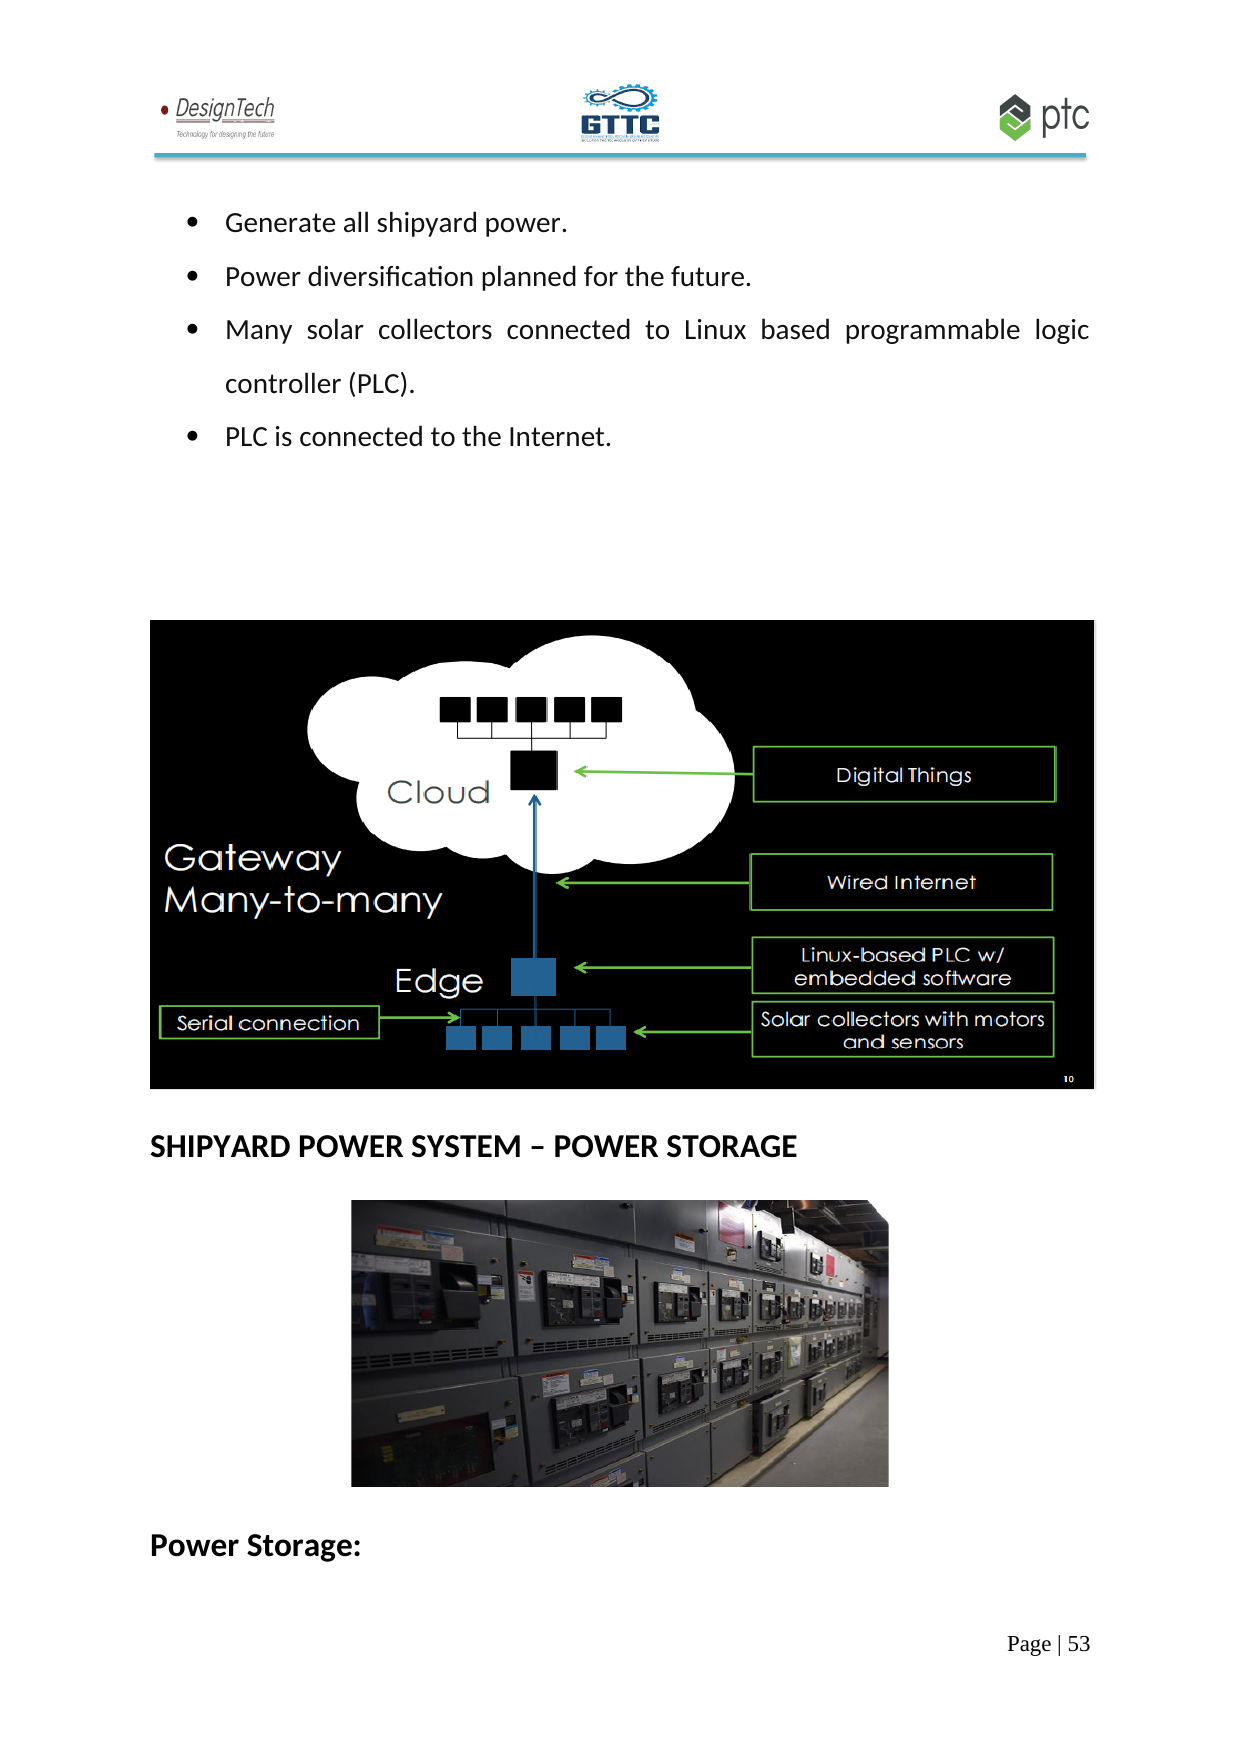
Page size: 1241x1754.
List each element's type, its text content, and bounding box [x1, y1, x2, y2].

list Power diversification planned for the future. [187, 258, 1090, 294]
picture [351, 1200, 889, 1487]
list PLC is connected to the Internet. [187, 418, 1090, 454]
text SHIPYARD POWER SYSTEM – POWER STORAGE [150, 1125, 1090, 1165]
picture [150, 73, 1091, 164]
list Many solar collectors connected to Linux based programmable logic controller (PLC). [187, 311, 1090, 401]
text Power Storage: [150, 1524, 1090, 1565]
list Generate all shipyard power. [187, 204, 1090, 240]
picture [150, 620, 1097, 1090]
